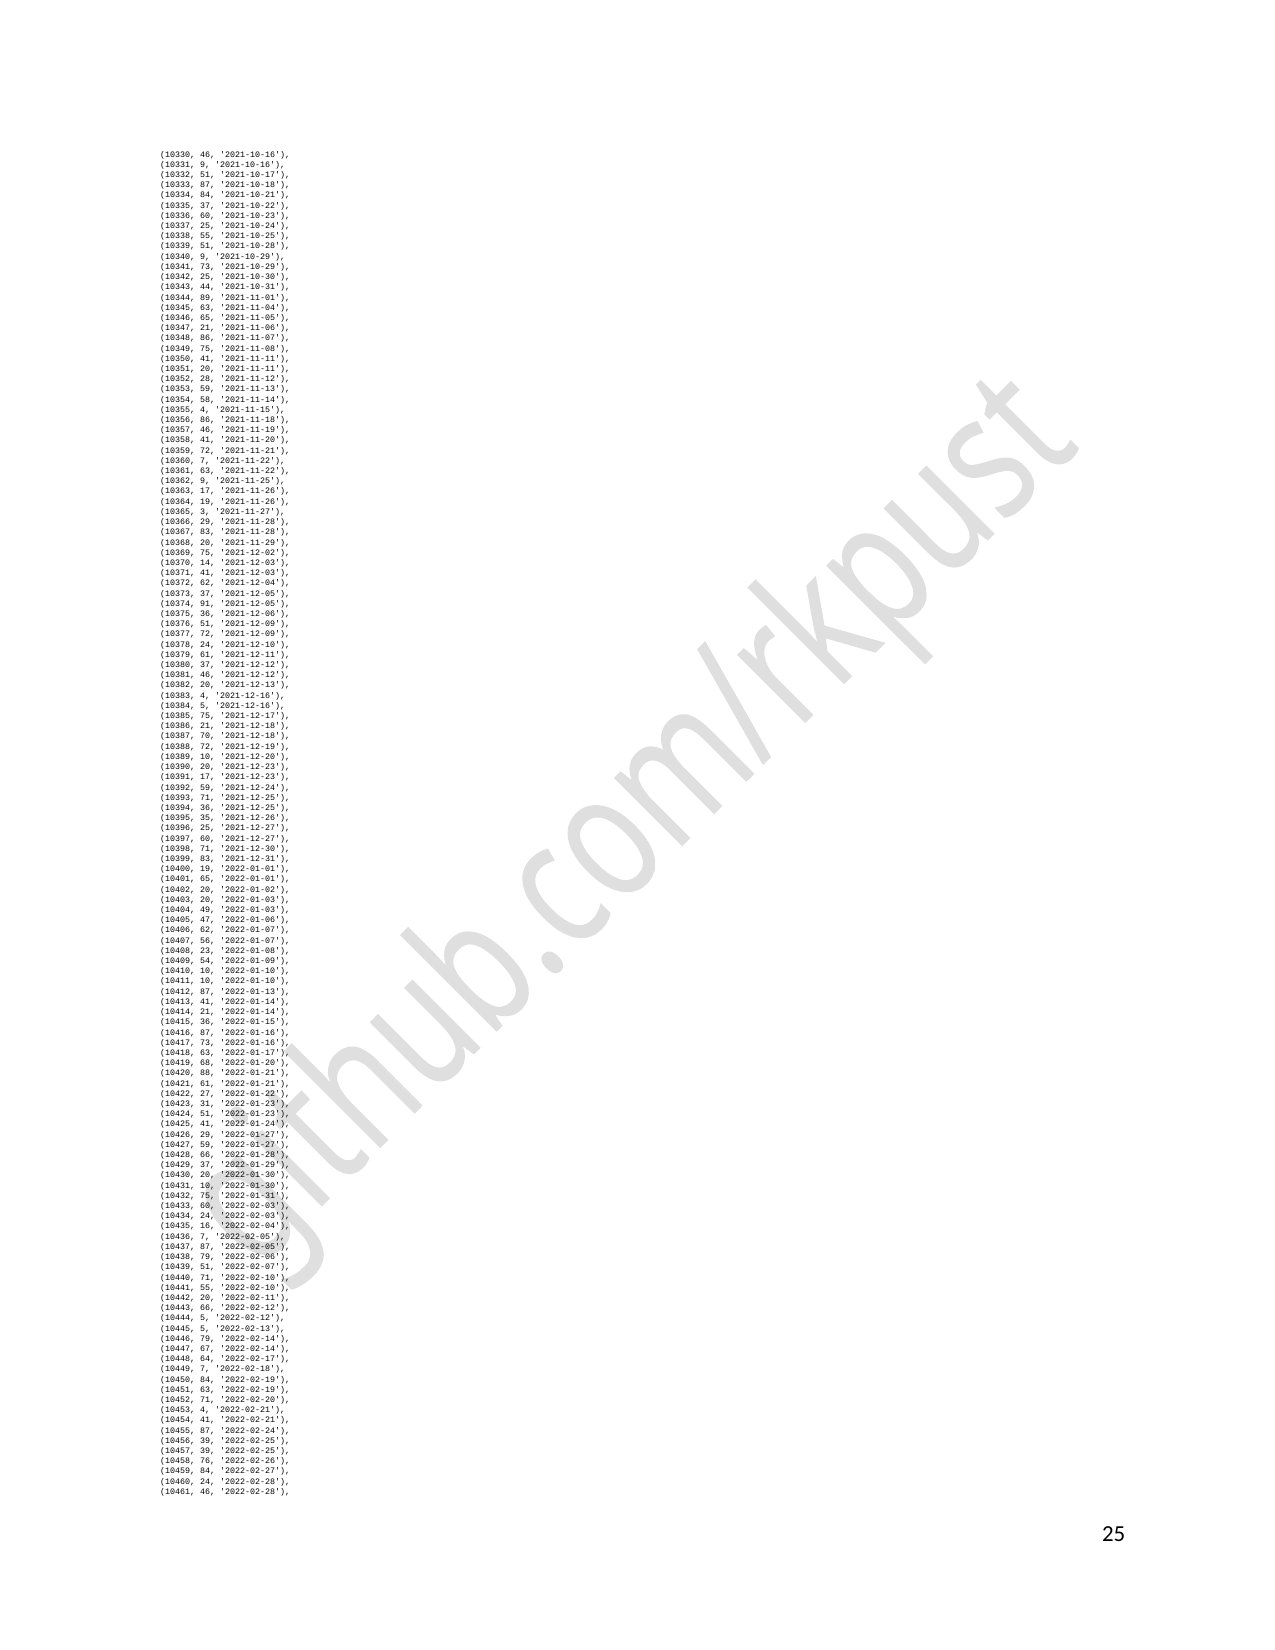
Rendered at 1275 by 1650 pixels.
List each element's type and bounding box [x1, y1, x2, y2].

text [150, 150, 1125, 1497]
